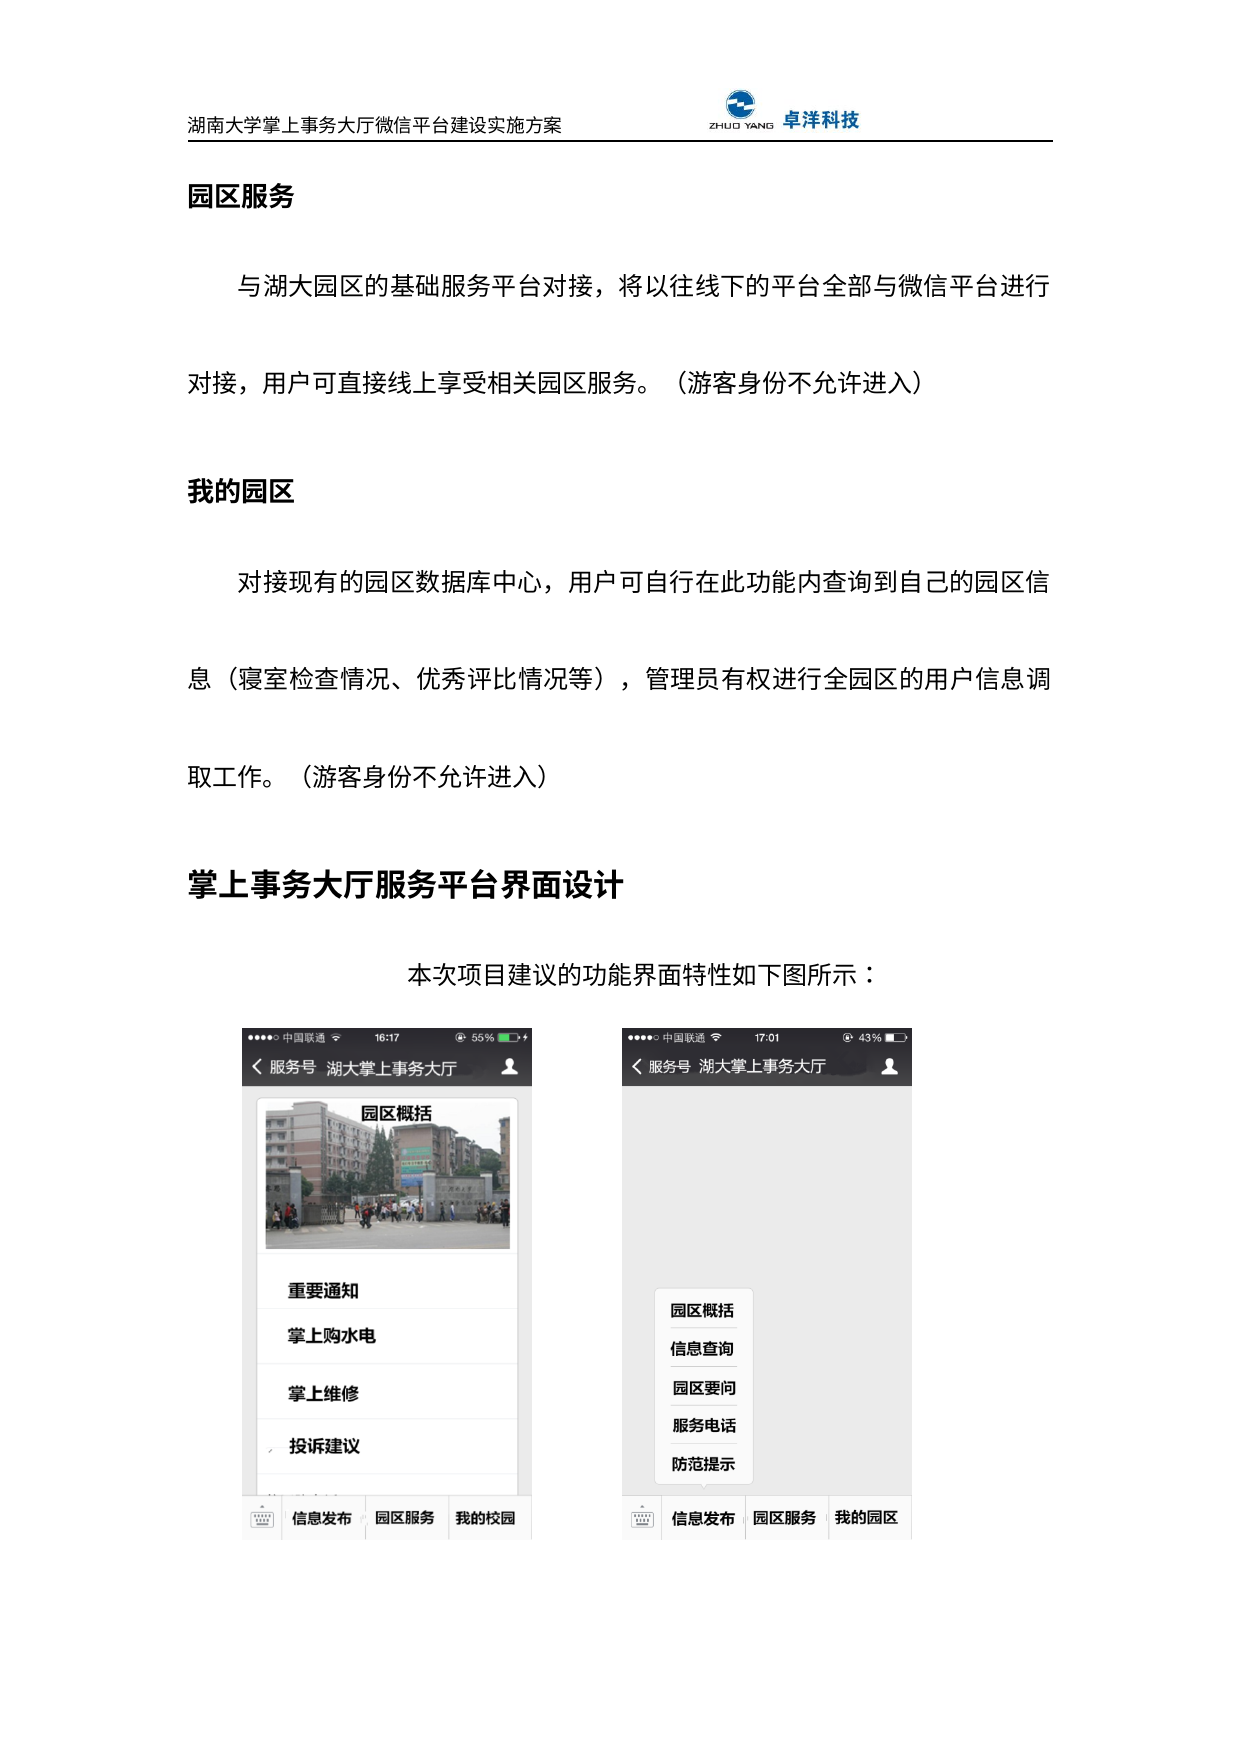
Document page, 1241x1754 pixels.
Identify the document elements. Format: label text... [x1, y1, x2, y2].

text 与湖大园区的基础服务平台对接，将以往线下的平台全部与微信平台进行对接，用户可直接线上享受相关园区服务。（游客身份不允许进入） [187, 252, 1053, 414]
picture [622, 1028, 912, 1540]
text 掌上事务大厅服务平台界面设计 [187, 851, 1053, 916]
text 对接现有的园区数据库中心，用户可自行在此功能内查询到自己的园区信息（寝室检查情况、优秀评比情况等），管理员有权进行全园区的用户信息调取工作。（游客身份不允许进入） [187, 548, 1053, 808]
text 我的园区 [187, 458, 1053, 523]
picture [242, 1028, 532, 1540]
text 本次项目建议的功能界面特性如下图所示： [187, 941, 1053, 1006]
picture [696, 88, 866, 133]
text 园区服务 [187, 162, 1053, 227]
